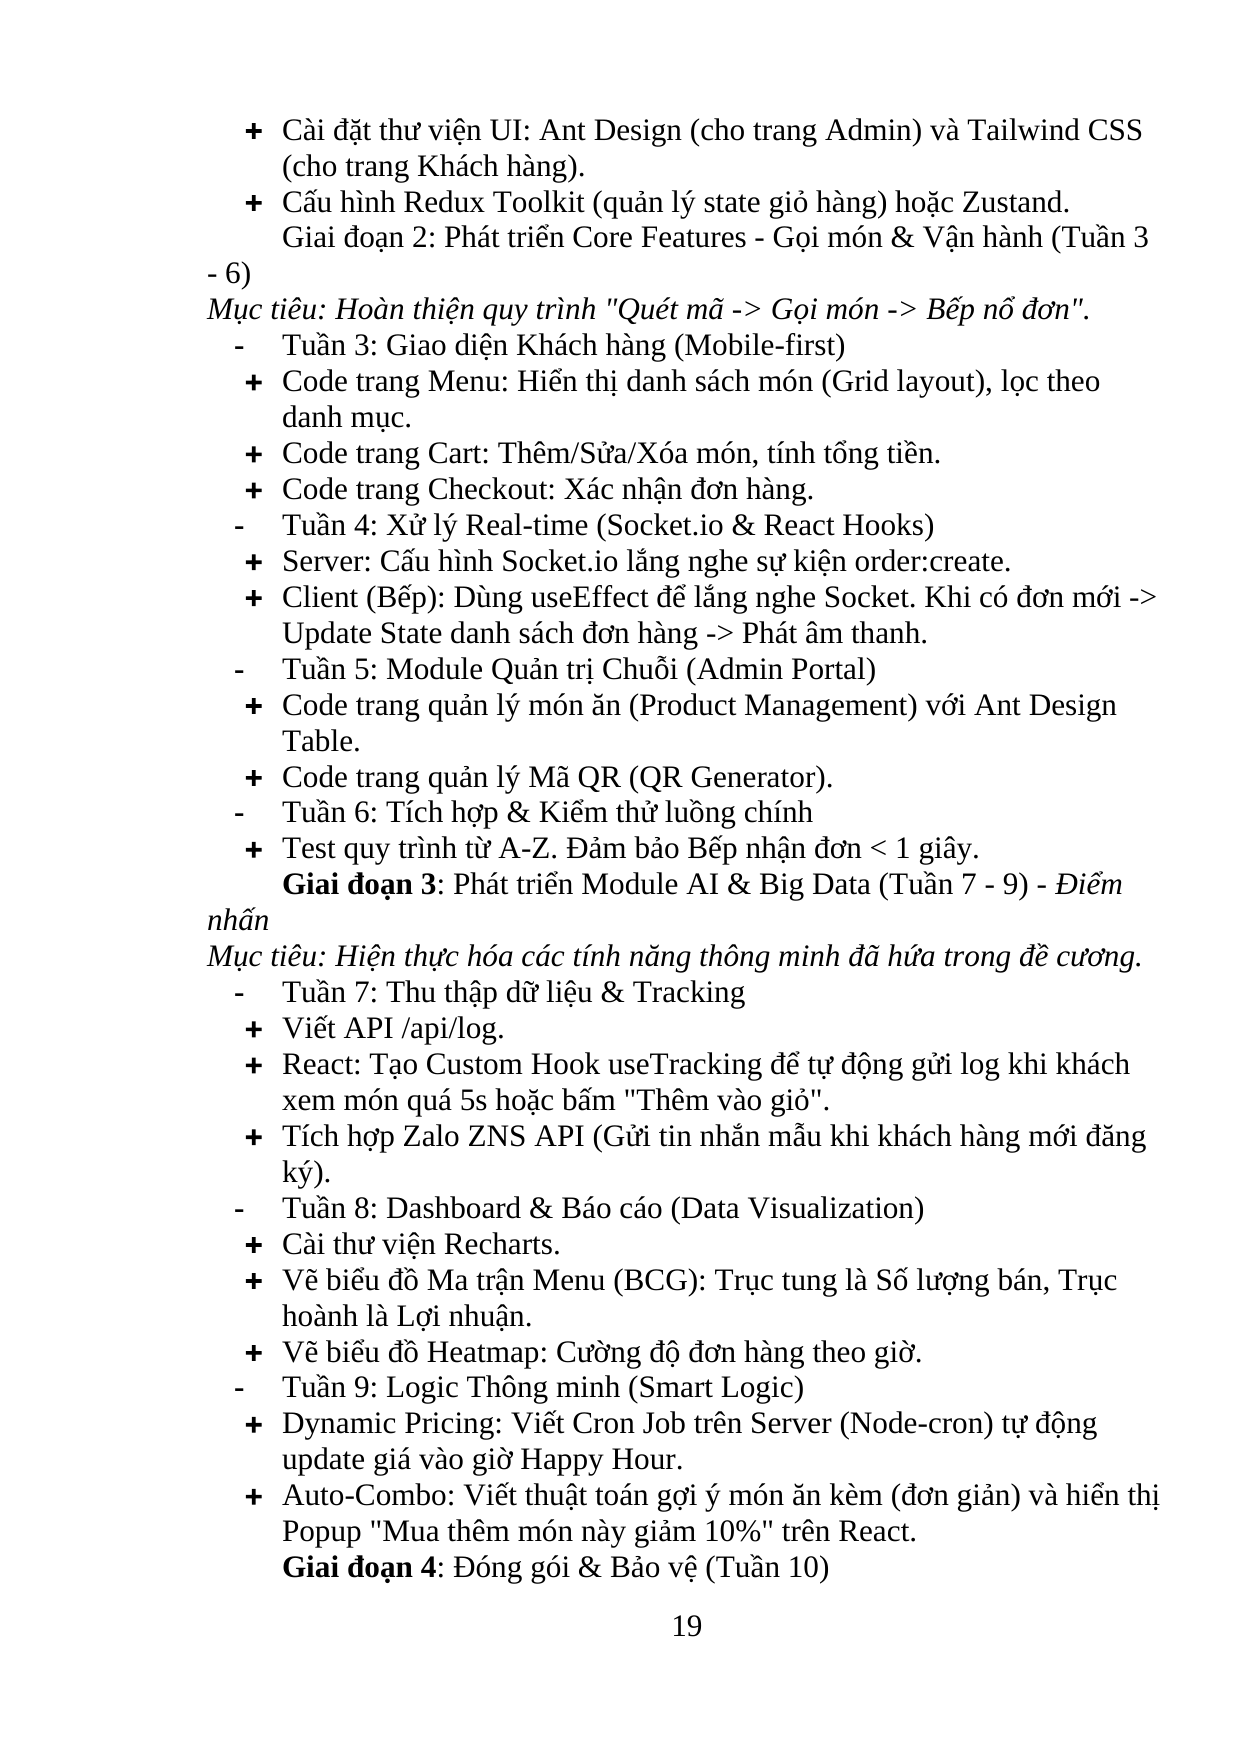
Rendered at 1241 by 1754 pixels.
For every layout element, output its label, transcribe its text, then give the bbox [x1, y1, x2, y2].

list Code trang Checkout: Xác nhận đơn hàng. [244, 542, 1166, 578]
list Tuần 3: Giao diện Khách hàng (Mobile-first) [244, 398, 1166, 434]
list Khởi tạo Frontend (Next.js) [244, 111, 1166, 147]
list Tuần 7: Thu thập dữ liệu & Tracking [244, 1045, 1166, 1081]
list Code trang quản lý Mã QR (QR Generator). [244, 830, 1166, 866]
list Tích hợp Zalo ZNS API (Gửi tin nhắn mẫu khi khách hàng mới đăng ký). [244, 1189, 1166, 1261]
list Cấu hình Redux Toolkit (quản lý state giỏ hàng) hoặc Zustand. [244, 255, 1166, 291]
list Tuần 6: Tích hợp & Kiểm thử luồng chính [244, 866, 1166, 902]
list Client (Bếp): Dùng useEffect để lắng nghe Socket. Khi có đơn mới -> Update State danh sách đơn hàng -> Phát âm thanh. [244, 650, 1166, 722]
list Tuần 9: Logic Thông minh (Smart Logic) [244, 1441, 1166, 1477]
list React: Tạo Custom Hook useTracking để tự động gửi log khi khách xem món quá 5s hoặc bấm "Thêm vào giỏ". [244, 1117, 1166, 1189]
text Mục tiêu: Hiện thực hóa các tính năng thông minh đã hứa trong đề cương. [207, 1009, 1166, 1045]
list Dynamic Pricing: Viết Cron Job trên Server (Node-cron) tự động update giá vào giờ Happy Hour. [244, 1477, 1166, 1548]
list Vẽ biểu đồ Heatmap: Cường độ đơn hàng theo giờ. [244, 1405, 1166, 1441]
text Giai đoạn 2: Phát triển Core Features - Gọi món & Vận hành (Tuần 3 - 6) [207, 291, 1166, 362]
list Tuần 4: Xử lý Real-time (Socket.io & React Hooks) [244, 578, 1166, 614]
list Code trang Menu: Hiển thị danh sách món (Grid layout), lọc theo danh mục. [244, 434, 1166, 506]
list Vẽ biểu đồ Ma trận Menu (BCG): Trục tung là Số lượng bán, Trục hoành là Lợi nhuận. [244, 1333, 1166, 1405]
list Viết API /api/log. [244, 1081, 1166, 1117]
text Mục tiêu: Hoàn thiện quy trình "Quét mã -> Gọi món -> Bếp nổ đơn". [207, 362, 1166, 398]
list Code trang quản lý món ăn (Product Management) với Ant Design Table. [244, 758, 1166, 830]
list Cài thư viện Recharts. [244, 1297, 1166, 1333]
list Code trang Cart: Thêm/Sửa/Xóa món, tính tổng tiền. [244, 506, 1166, 542]
list Khởi tạo Project Next.js (App Router): npx create-next-app@latest. [244, 147, 1166, 183]
list Tuần 5: Module Quản trị Chuỗi (Admin Portal) [244, 722, 1166, 758]
text Giai đoạn 3: Phát triển Module AI & Big Data (Tuần 7 - 9) - Điểm nhấn [207, 937, 1166, 1009]
list Cài đặt thư viện UI: Ant Design (cho trang Admin) và Tailwind CSS (cho trang Khách hàng). [244, 183, 1166, 255]
list Test quy trình từ A-Z. Đảm bảo Bếp nhận đơn < 1 giây. [244, 902, 1166, 937]
list Server: Cấu hình Socket.io lắng nghe sự kiện order:create. [244, 614, 1166, 650]
list Tuần 8: Dashboard & Báo cáo (Data Visualization) [244, 1261, 1166, 1297]
